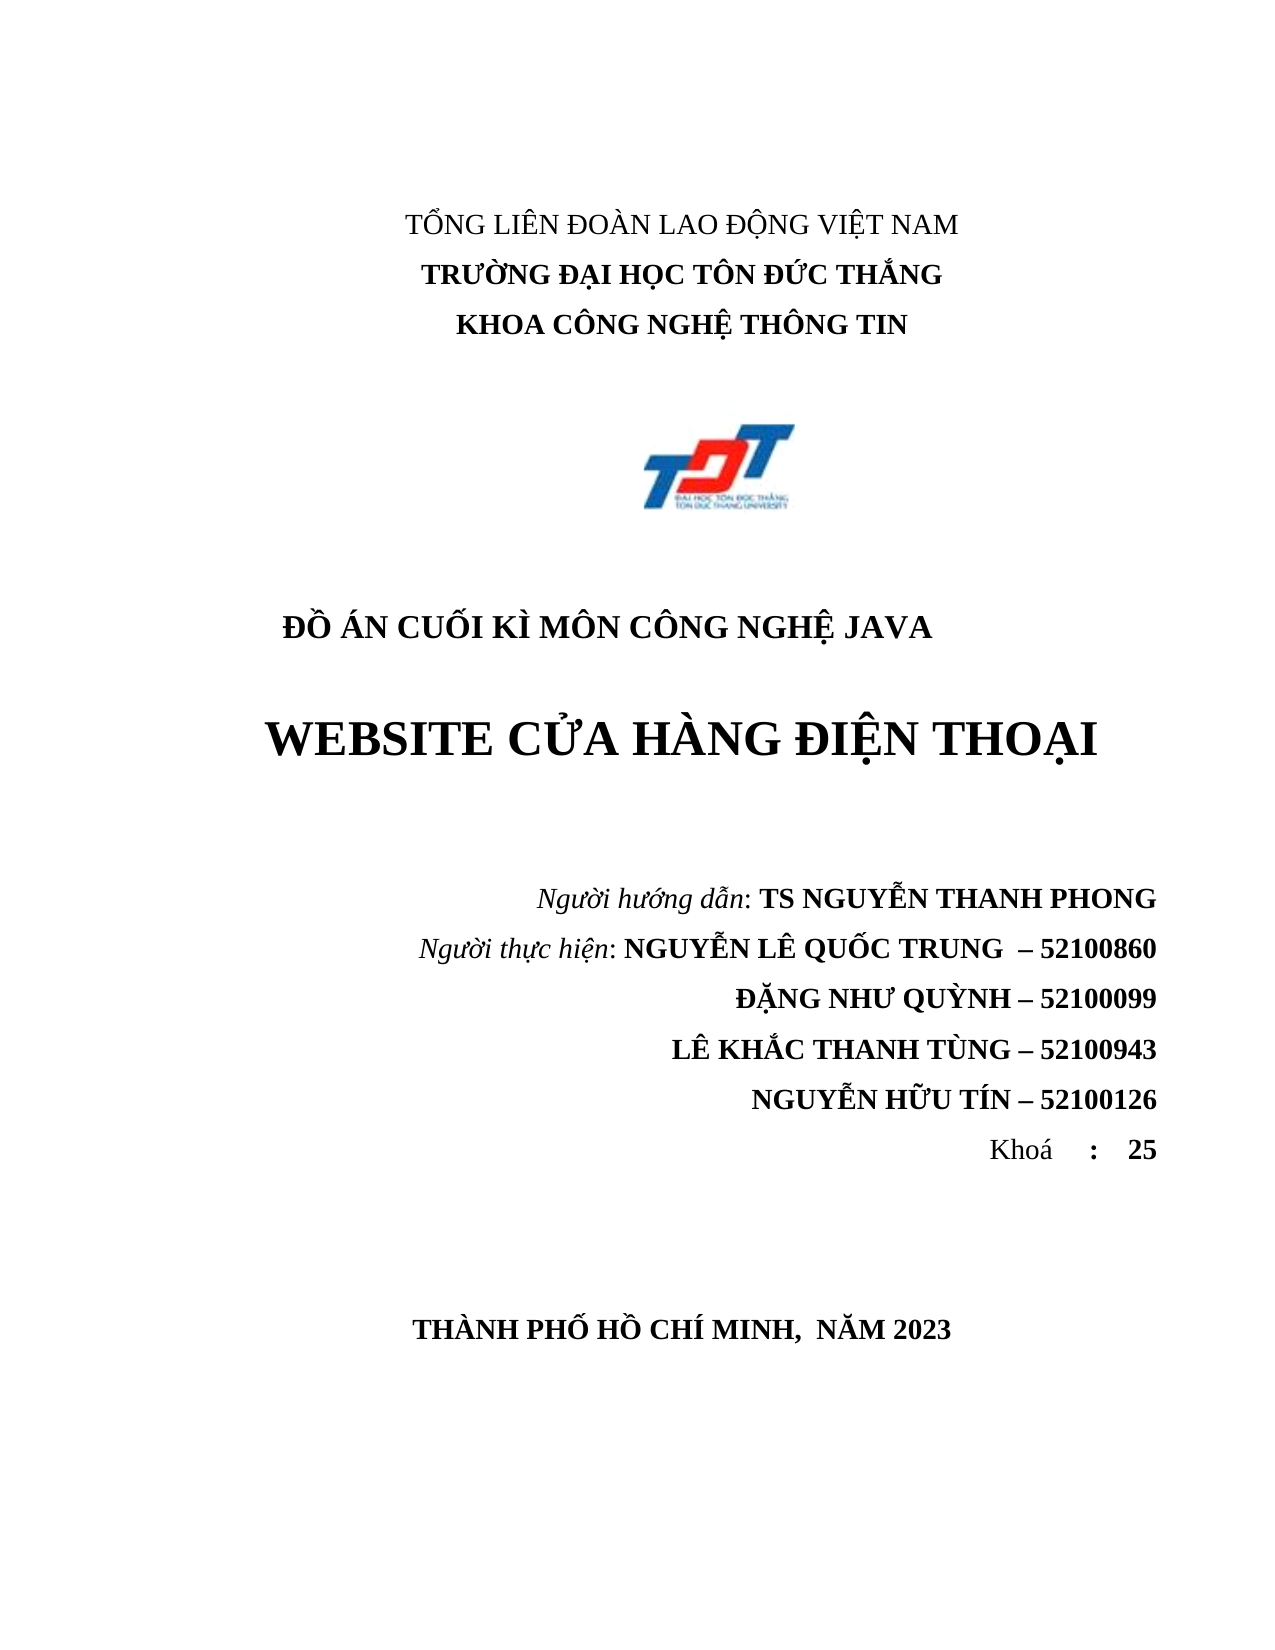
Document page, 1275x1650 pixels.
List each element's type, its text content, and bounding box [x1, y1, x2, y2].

text ĐỒ ÁN CUỐI KÌ MÔN CÔNG NGHỆ JAVA [207, 608, 1157, 646]
text Người hướng dẫn: TS NGUYỄN THANH PHONG [207, 881, 1157, 914]
text ĐẶNG NHƯ QUỲNH – 52100099 [207, 981, 1157, 1015]
text Khoá : 25 [207, 1132, 1157, 1166]
text WEBSITE CỬA HÀNG ĐIỆN THOẠI [207, 708, 1157, 766]
text TRƯỜNG ĐẠI HỌC TÔN ĐỨC THẮNG [207, 257, 1157, 291]
picture [643, 400, 795, 543]
text NGUYỄN HỮU TÍN – 52100126 [207, 1082, 1157, 1116]
text Người thực hiện: NGUYỄN LÊ QUỐC TRUNG – 52100860 [207, 931, 1157, 965]
text TỔNG LIÊN ĐOÀN LAO ĐỘNG VIỆT NAM [207, 207, 1157, 240]
text KHOA CÔNG NGHỆ THÔNG TIN [207, 307, 1157, 341]
text THÀNH PHỐ HỒ CHÍ MINH, NĂM 2023 [207, 1312, 1157, 1346]
text LÊ KHẮC THANH TÙNG – 52100943 [207, 1032, 1157, 1065]
